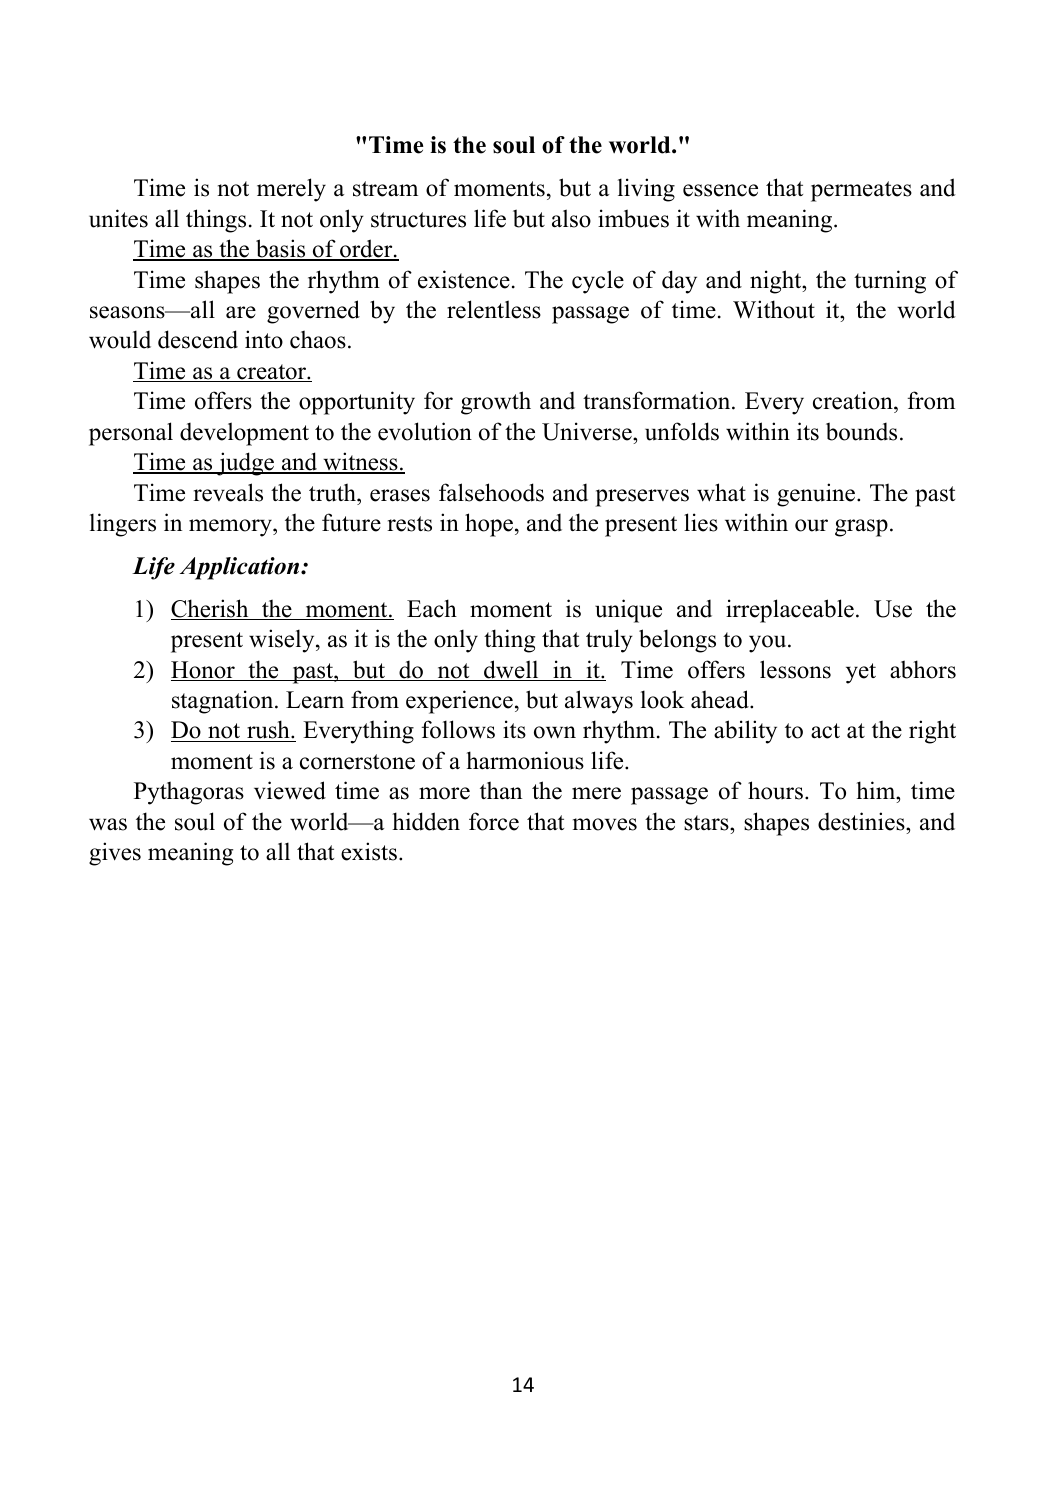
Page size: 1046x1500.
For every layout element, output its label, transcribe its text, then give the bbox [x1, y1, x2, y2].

text "Time is the soul of the world." [89, 131, 957, 159]
list Do not rush. Everything follows its own rhythm. The ability to act at the right moment is a cornerstone of a harmonious life. [133, 716, 957, 775]
text Time shapes the rhythm of existence. The cycle of day and night, the turning of seasons—all are governed by the relentless passage of time. Without it, the world would descend into chaos. [89, 265, 957, 354]
text Pythagoras viewed time as more than the mere passage of hours. To him, time was the soul of the world—a hidden force that moves the stars, shapes destinies, and gives meaning to all that exists. [89, 776, 957, 866]
list Honor the past, but do not dwell in it. Time offers lessons yet abhors stagnation. Learn from experience, but always look ahead. [133, 655, 957, 714]
text Time offers the opportunity for growth and transformation. Every creation, from personal development to the evolution of the Universe, unfolds within its bounds. [89, 386, 957, 446]
text Time as a creator. [89, 356, 957, 385]
text Time as judge and witness. [89, 447, 957, 476]
list Cherish the moment. Each moment is unique and irreplaceable. Use the present wisely, as it is the only thing that truly belongs to you. [133, 594, 957, 653]
text Time is not merely a stream of moments, but a living essence that permeates and unites all things. It not only structures life but also imbues it with meaning. [89, 173, 957, 233]
text Life Application: [89, 551, 957, 580]
text Time as the basis of order. [89, 234, 957, 263]
text Time reveals the truth, erases falsehoods and preserves what is genuine. The past lingers in memory, the future rests in hope, and the present lies within our grasp. [89, 478, 957, 537]
